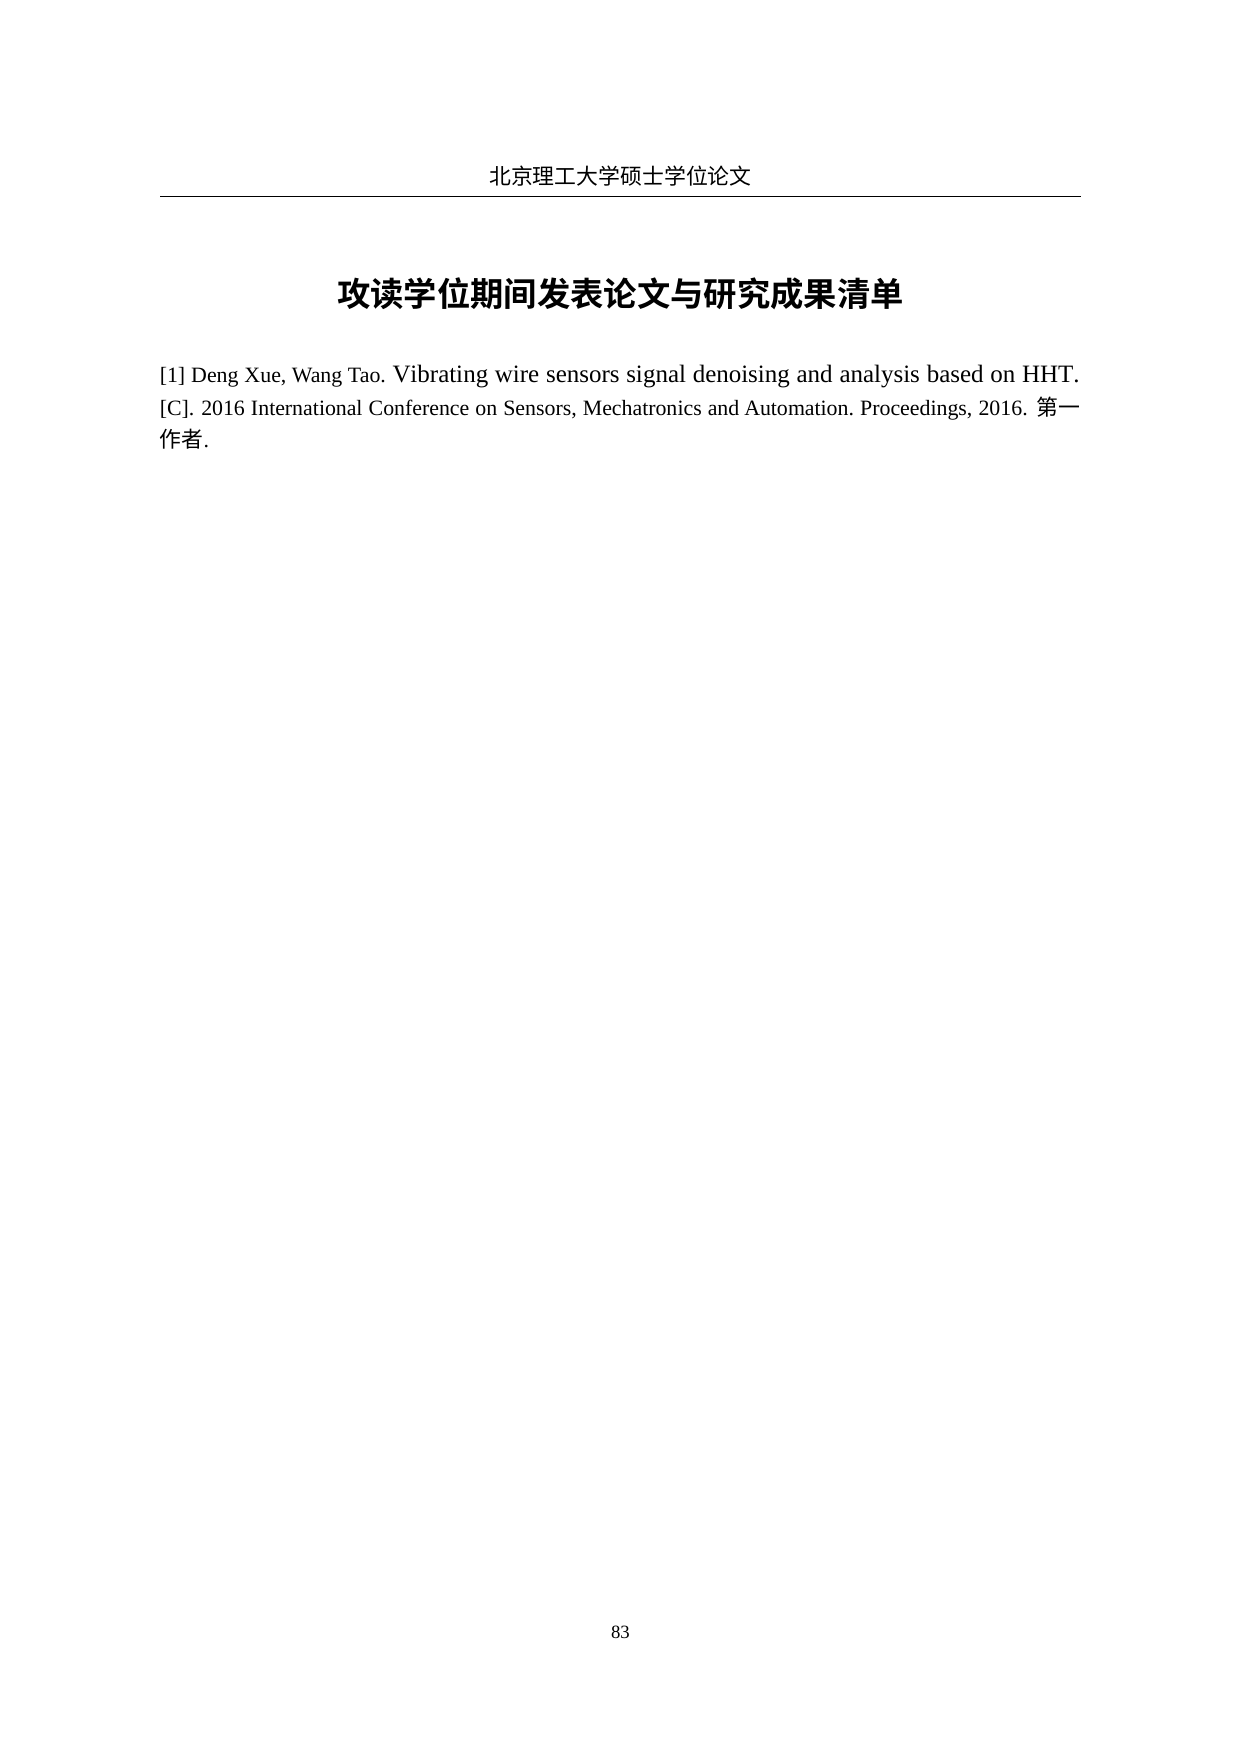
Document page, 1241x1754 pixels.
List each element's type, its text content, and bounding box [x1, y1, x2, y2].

text [1] Deng Xue, Wang Tao. Vibrating wire sensors signal denoising and analysis based on HHT. [C]. 2016 International Conference on Sensors, Mechatronics and Automation. Proceedings, 2016. 第一作者. [159, 357, 1081, 454]
text 攻读学位期间发表论文与研究成果清单 [159, 259, 1081, 324]
